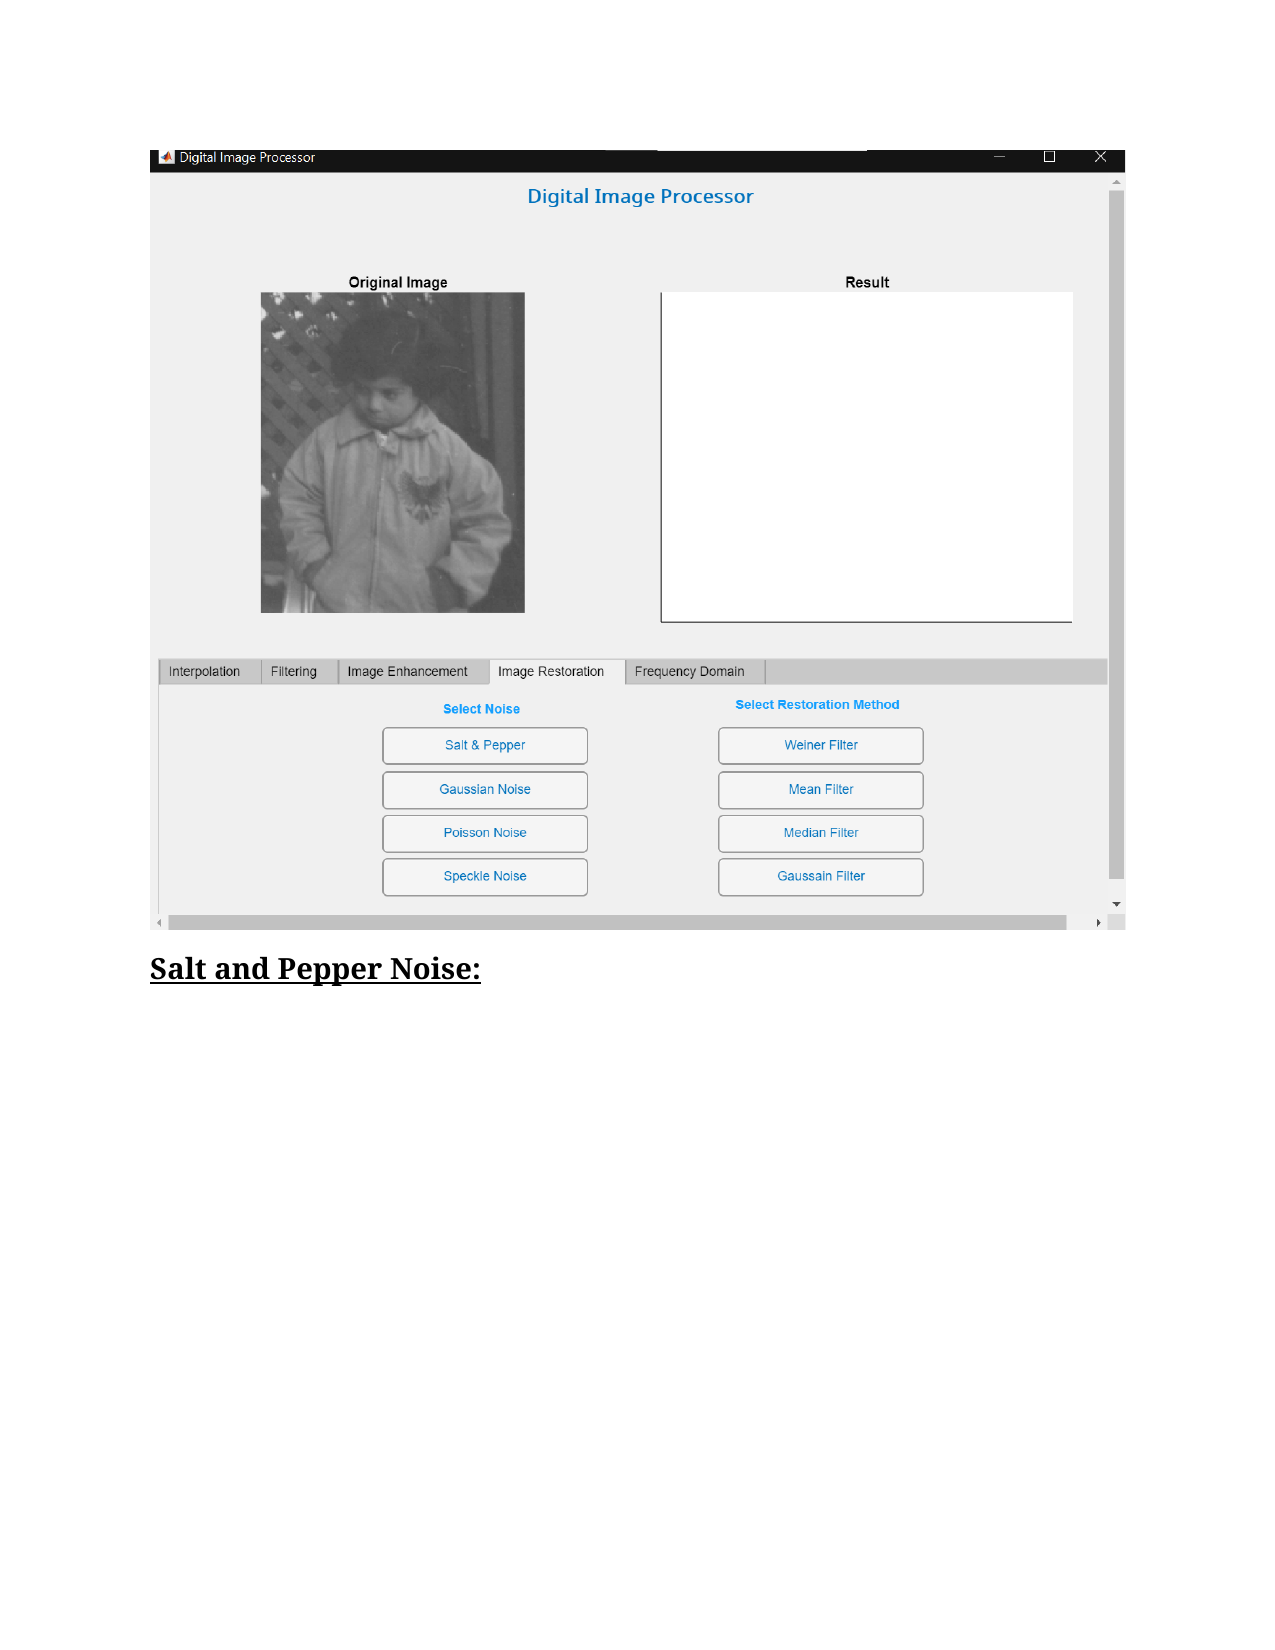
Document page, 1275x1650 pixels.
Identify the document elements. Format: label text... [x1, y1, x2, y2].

picture [150, 150, 1125, 930]
text Salt and Pepper Noise: [150, 948, 1125, 988]
